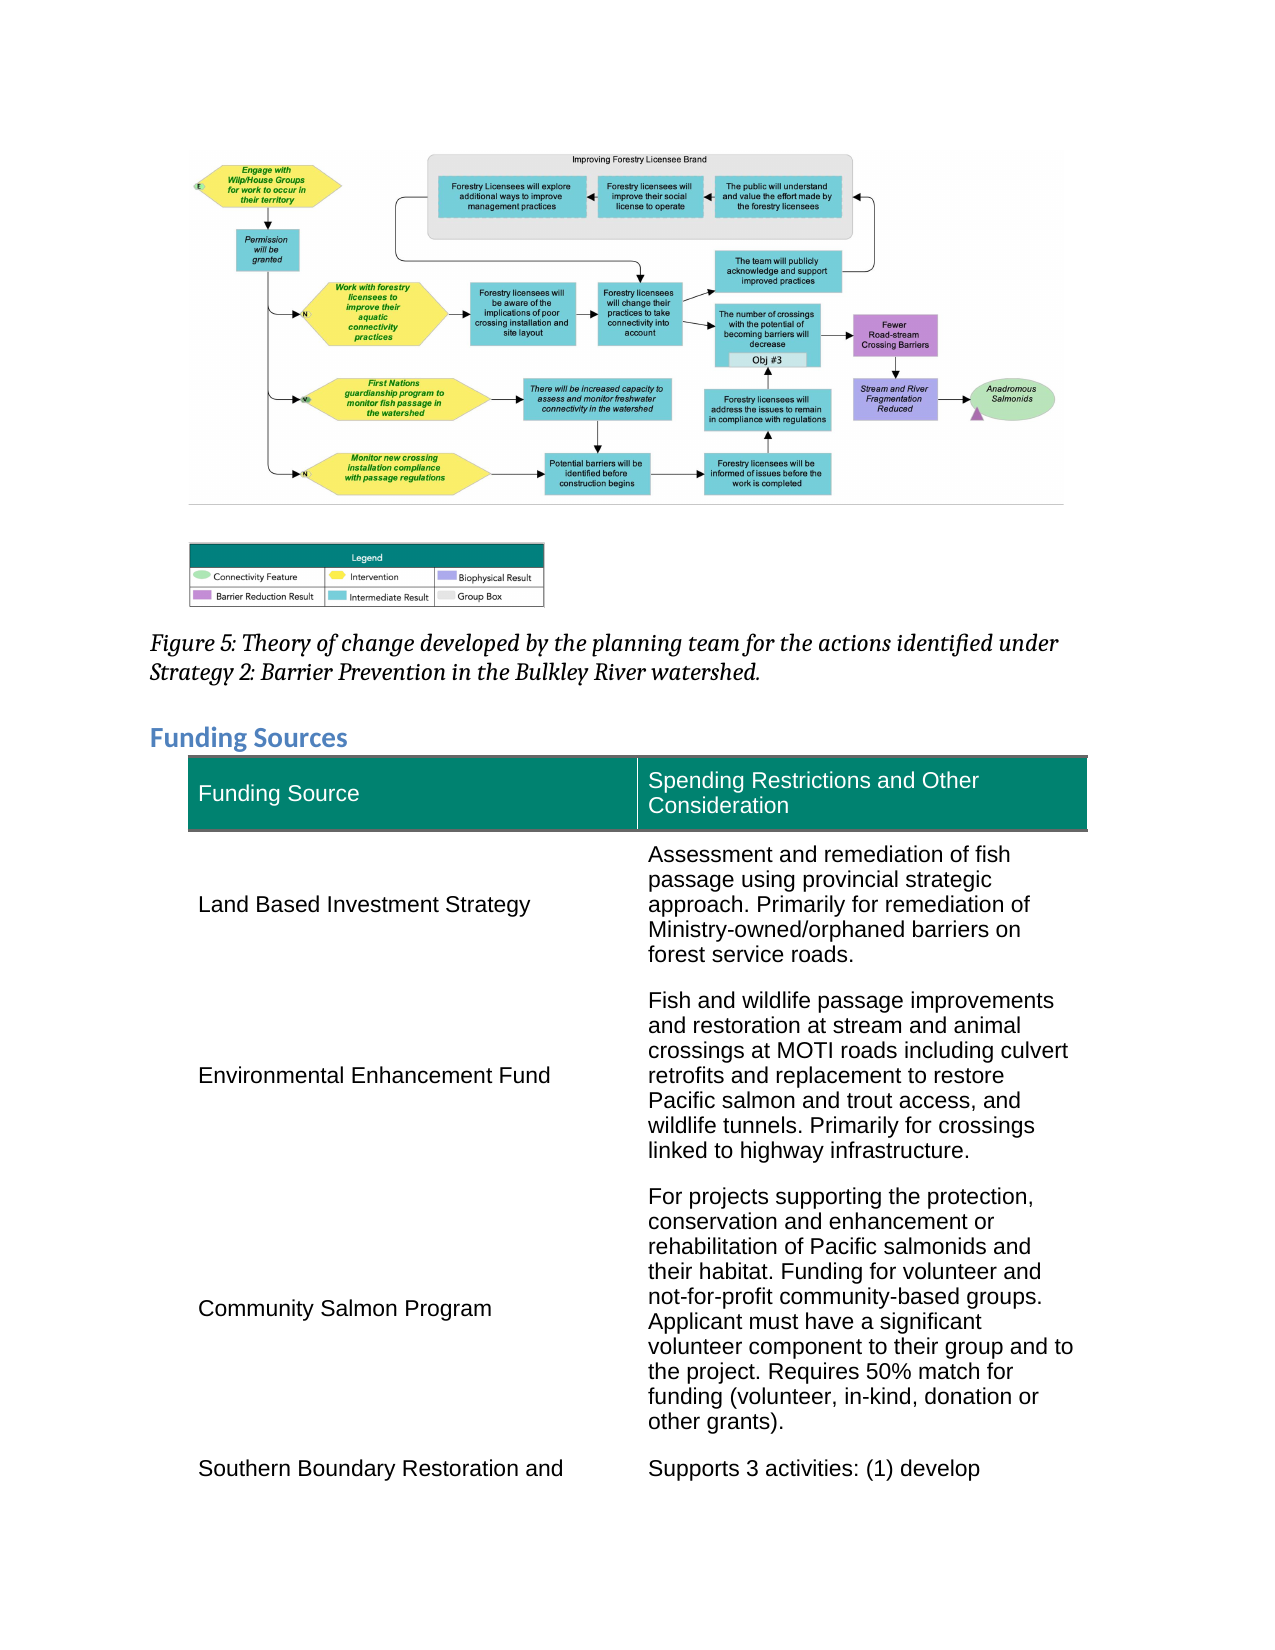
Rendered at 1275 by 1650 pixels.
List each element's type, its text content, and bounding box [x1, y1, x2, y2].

table_header Figure 5: Theory of change developed by the planning team for the actions identified under Strategy 2: Barrier Prevention in the Bulkley River watershed. [139, 150, 1114, 699]
table_cell Community Salmon Program [188, 1174, 637, 1445]
subtitle Funding Sources [150, 719, 1125, 755]
table_cell Land Based Investment Strategy [188, 832, 637, 978]
table_cell For projects supporting the protection, conservation and enhancement or rehabilitation of Pacific salmonids and their habitat. Funding for volunteer and not-for-profit community-based groups. Applicant must have a significant volunteer component to their group and to the project. Requires 50% match for funding (volunteer, in-kind, donation or other grants). [638, 1174, 1087, 1445]
table_header Funding Source [188, 758, 637, 829]
table_cell Fish and wildlife passage improvements and restoration at stream and animal crossings at MOTI roads including culvert retrofits and replacement to restore Pacific salmon and trout access, and wildlife tunnels. Primarily for crossings linked to highway infrastructure. [638, 978, 1087, 1174]
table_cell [188, 1445, 637, 1482]
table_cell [638, 1445, 1087, 1482]
table_header Spending Restrictions and Other Consideration [638, 758, 1087, 829]
table_cell Assessment and remediation of fish passage using provincial strategic approach. Primarily for remediation of Ministry-owned/orphaned barriers on forest service roads. [638, 832, 1087, 978]
table_cell Environmental Enhancement Fund [188, 978, 637, 1174]
picture [188, 150, 1064, 608]
